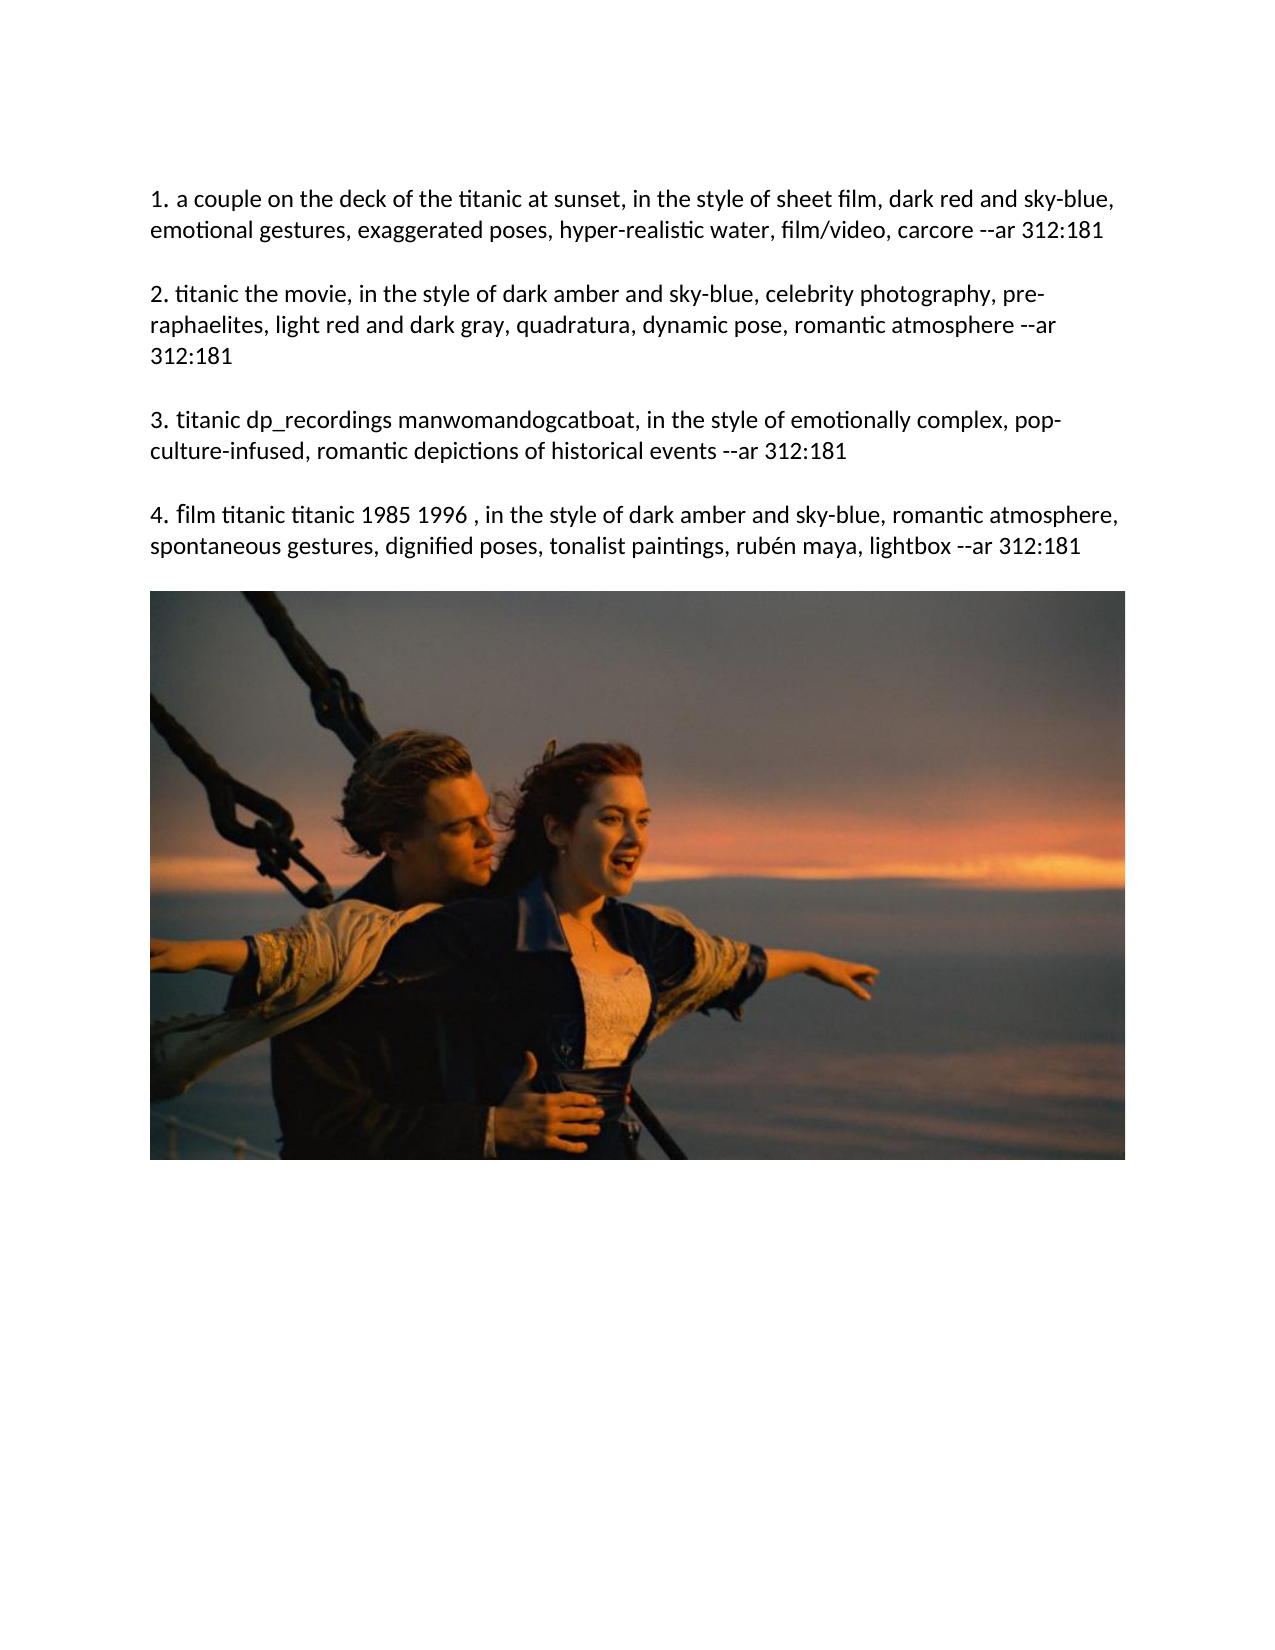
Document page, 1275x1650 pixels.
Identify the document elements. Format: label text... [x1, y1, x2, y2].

picture [150, 591, 1125, 1160]
text 1️. a couple on the deck of the titanic at sunset, in the style of sheet film, dark red and sky-blue, emotional gestures, exaggerated poses, hyper-realistic water, film/video, carcore --ar 312:181 [150, 181, 1125, 245]
text 3️. titanic dp_recordings manwomandogcatboat, in the style of emotionally complex, pop-culture-infused, romantic depictions of historical events --ar 312:181 [150, 401, 1125, 466]
text 2️. titanic the movie, in the style of dark amber and sky-blue, celebrity photography, pre-raphaelites, light red and dark gray, quadratura, dynamic pose, romantic atmosphere --ar 312:181 [150, 276, 1125, 371]
text 4️. film titanic titanic 1985 1996 , in the style of dark amber and sky-blue, romantic atmosphere, spontaneous gestures, dignified poses, tonalist paintings, rubén maya, lightbox --ar 312:181 [150, 496, 1125, 591]
